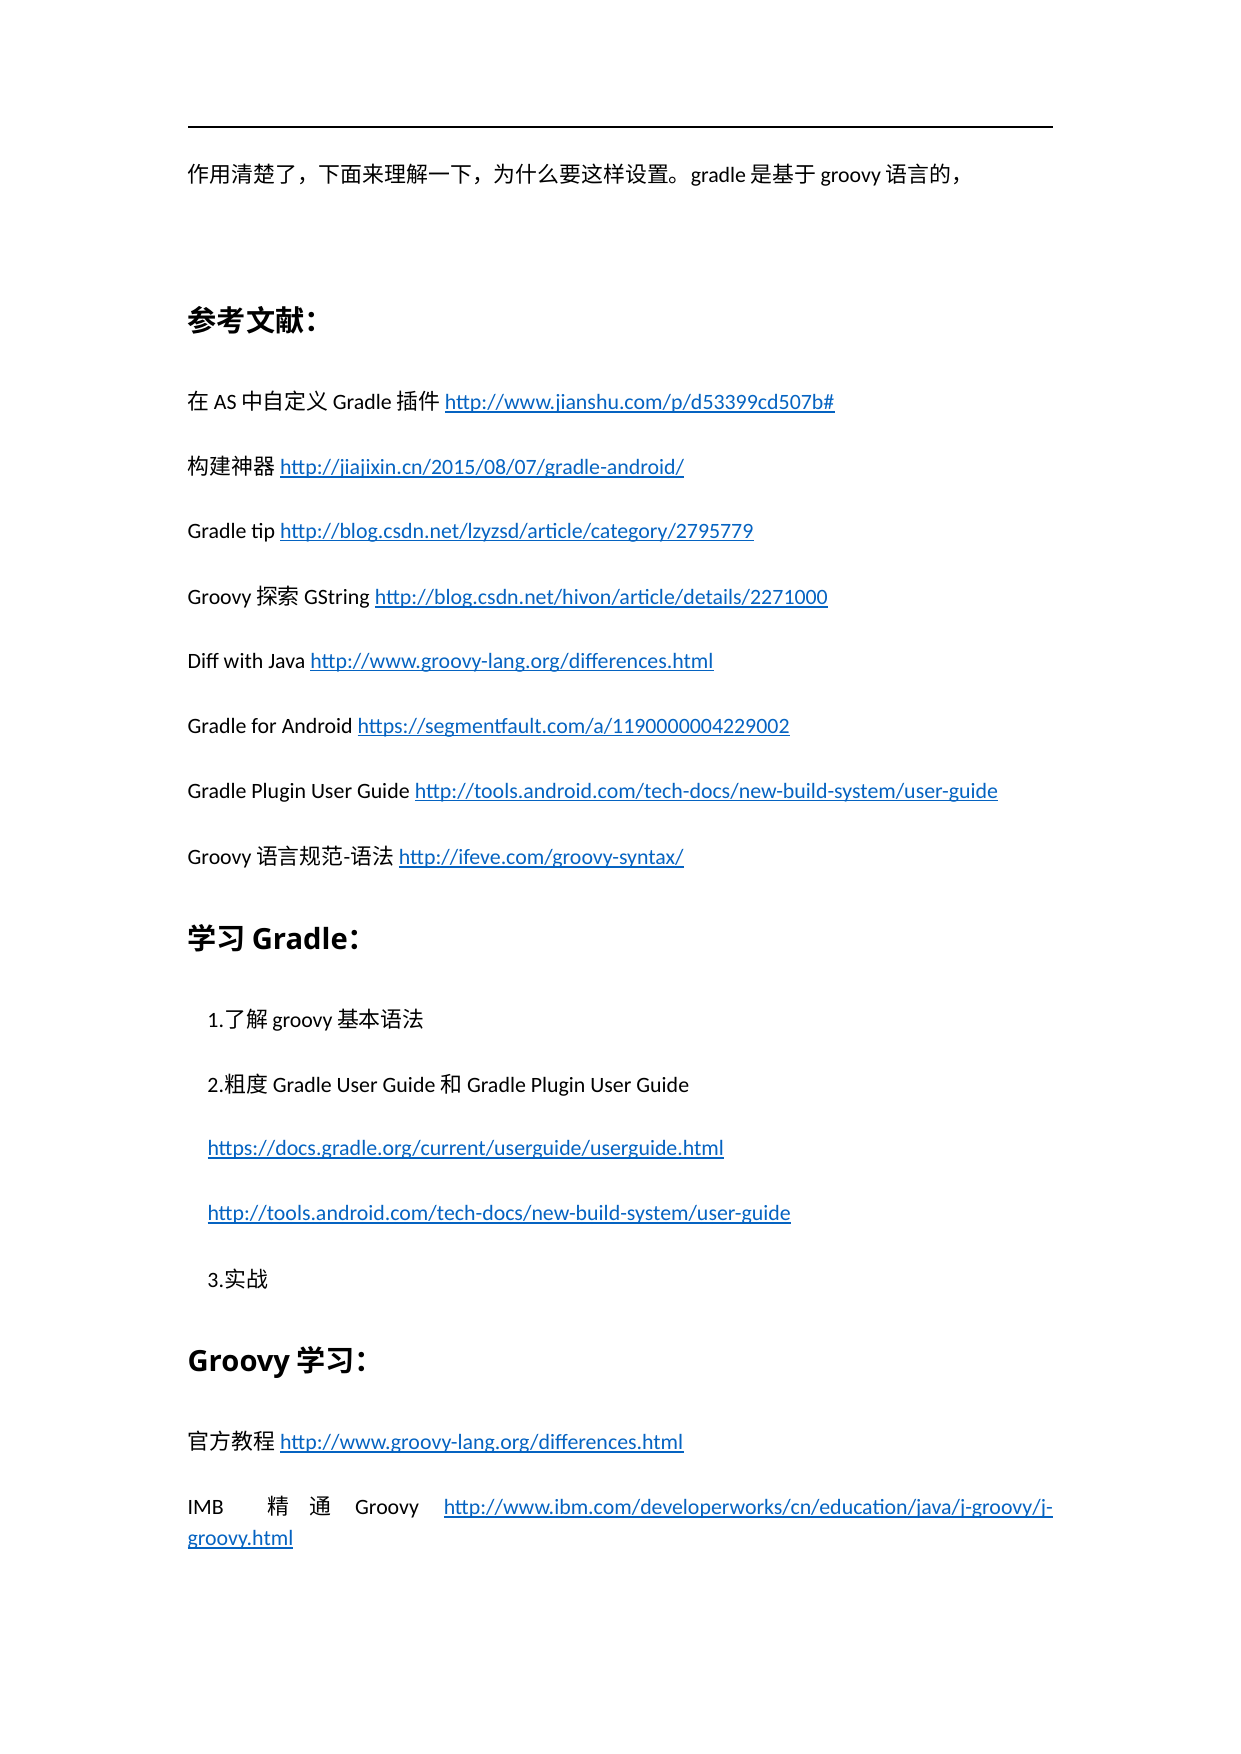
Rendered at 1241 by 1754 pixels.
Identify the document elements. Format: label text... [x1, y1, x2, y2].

text 1.了解groovy基本语法 [187, 1001, 1053, 1034]
text 官方教程 http://www.groovy-lang.org/differences.html [187, 1424, 1053, 1456]
text 参考文献： [187, 286, 1053, 351]
text 学习Gradle： [187, 904, 1053, 969]
text Groovy语言规范-语法 http://ifeve.com/groovy-syntax/ [187, 839, 1053, 871]
text Gradle Plugin User Guide http://tools.android.com/tech-docs/new-build-system/user-guide [187, 774, 1053, 806]
text 构建神器 http://jiajixin.cn/2015/08/07/gradle-android/ [187, 449, 1053, 481]
text 作用清楚了，下面来理解一下，为什么要这样设置。gradle是基于groovy语言的， [187, 156, 1053, 189]
text http://tools.android.com/tech-docs/new-build-system/user-guide [187, 1196, 1053, 1229]
text Groovy学习： [187, 1326, 1053, 1391]
text Diff with Java http://www.groovy-lang.org/differences.html [187, 644, 1053, 676]
text Gradle for Android https://segmentfault.com/a/1190000004229002 [187, 709, 1053, 741]
text 2.粗度 Gradle User Guide 和 Gradle Plugin User Guide [187, 1066, 1053, 1099]
text 3.实战 [187, 1261, 1053, 1294]
text Gradle tip http://blog.csdn.net/lzyzsd/article/category/2795779 [187, 514, 1053, 546]
text https://docs.gradle.org/current/userguide/userguide.html [187, 1131, 1053, 1164]
text IMB 精通Groovy http://www.ibm.com/developerworks/cn/education/java/j-groovy/j-groovy.html [187, 1489, 1053, 1554]
text 在AS中自定义Gradle插件 http://www.jianshu.com/p/d53399cd507b# [187, 384, 1053, 416]
text Groovy探索GString http://blog.csdn.net/hivon/article/details/2271000 [187, 579, 1053, 611]
